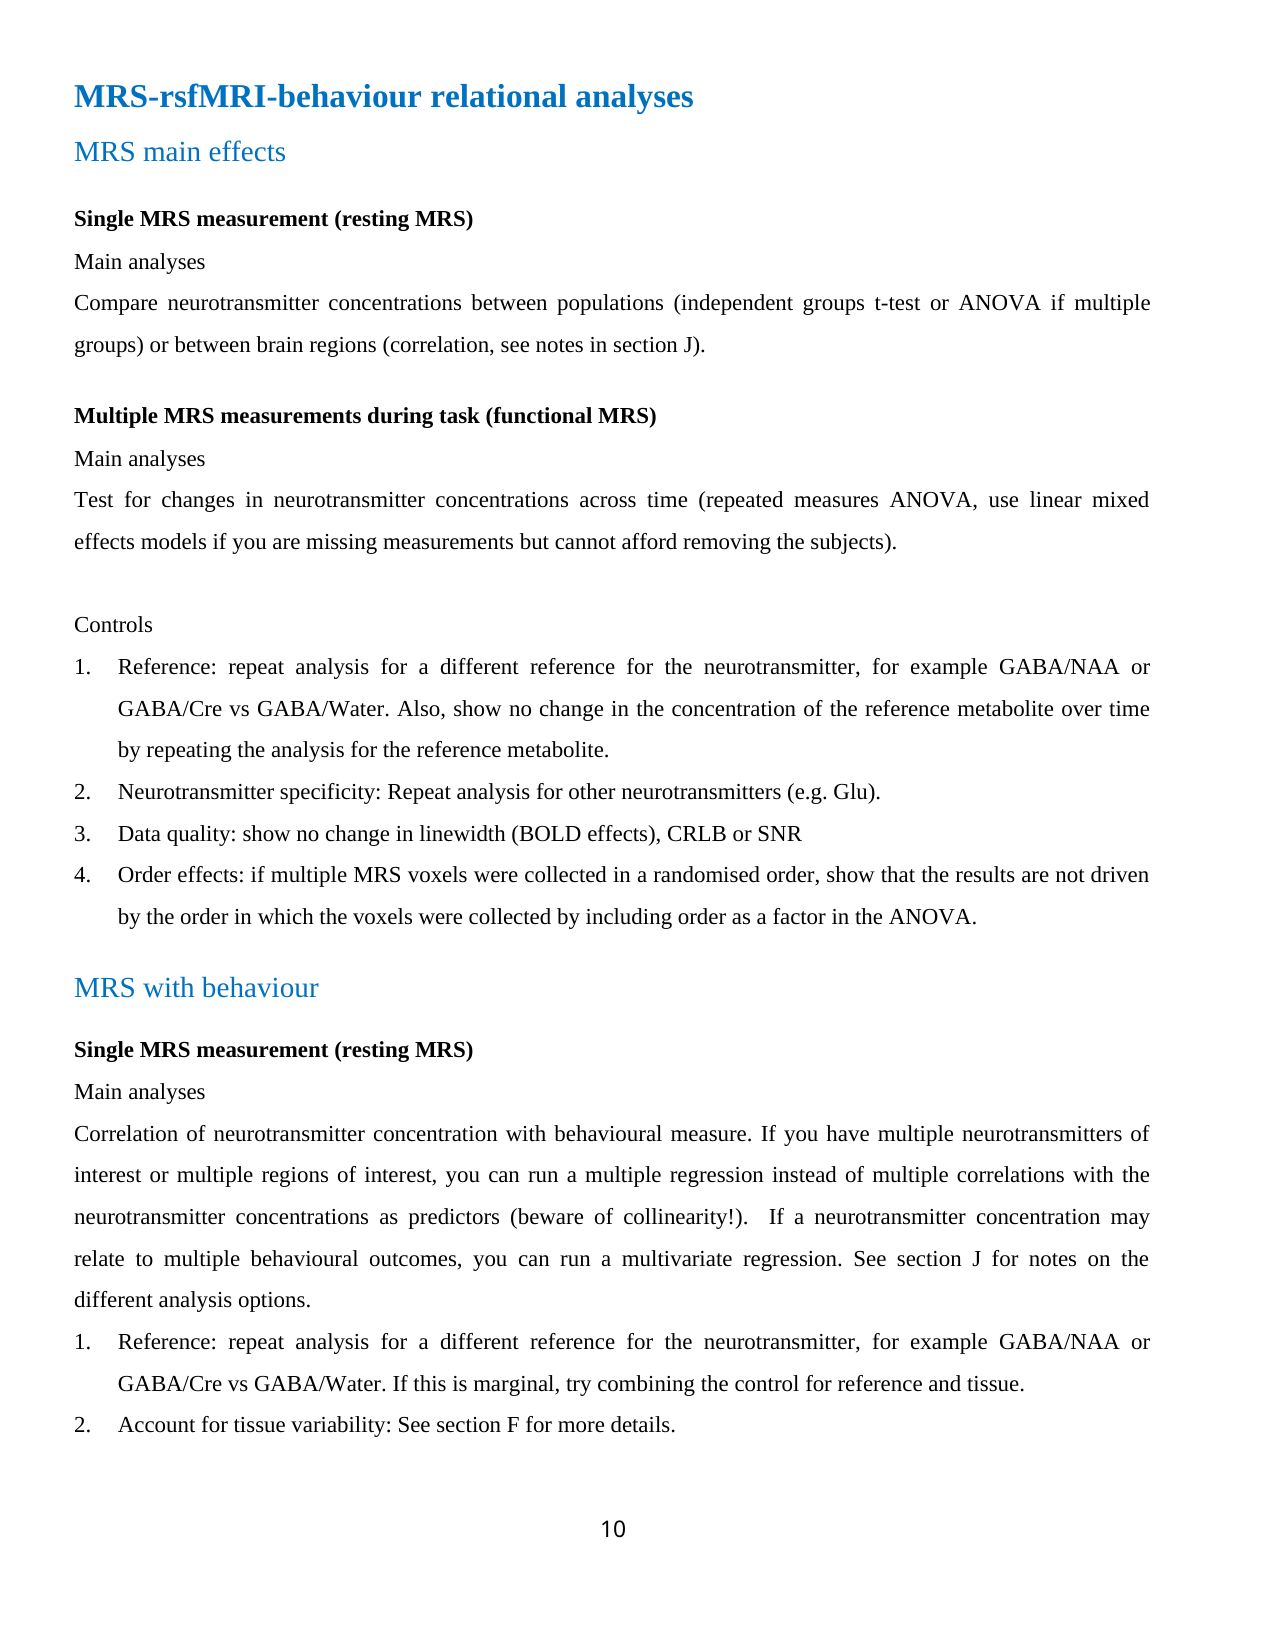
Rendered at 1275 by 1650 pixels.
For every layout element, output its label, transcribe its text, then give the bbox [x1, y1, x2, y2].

list Order effects: if multiple MRS voxels were collected in a randomised order, show that the results are not driven by the order in which the voxels were collected by including order as a factor in the ANOVA. [74, 849, 1152, 933]
text Main analyses [74, 236, 1152, 277]
subtitle MRS with behaviour [74, 964, 1152, 1006]
list Data quality: show no change in linewidth (BOLD effects), CRLB or SNR [74, 808, 1152, 849]
text Main analyses [74, 433, 1152, 474]
text Multiple MRS measurements during task (functional MRS) [74, 402, 1152, 429]
text Correlation of neurotransmitter concentration with behavioural measure. If you have multiple neurotransmitters of interest or multiple regions of interest, you can run a multiple regression instead of multiple correlations with the neurotransmitter concentrations as predictors (beware of collinearity!). If a neurotransmitter concentration may relate to multiple behavioural outcomes, you can run a multivariate regression. See section J for notes on the different analysis options. [74, 1108, 1152, 1316]
subtitle MRS main effects [74, 128, 1152, 169]
text Single MRS measurement (resting MRS) [74, 206, 1152, 232]
list Reference: repeat analysis for a different reference for the neurotransmitter, for example GABA/NAA or GABA/Cre vs GABA/Water. Also, show no change in the concentration of the reference metabolite over time by repeating the analysis for the reference metabolite. [74, 641, 1152, 766]
text Controls [74, 599, 1152, 641]
text Single MRS measurement (resting MRS) [74, 1036, 1152, 1062]
subtitle MRS-rsfMRI-behaviour relational analyses [74, 74, 1152, 115]
list Reference: repeat analysis for a different reference for the neurotransmitter, for example GABA/NAA or GABA/Cre vs GABA/Water. If this is marginal, try combining the control for reference and tissue. [74, 1316, 1152, 1399]
list Neurotransmitter specificity: Repeat analysis for other neurotransmitters (e.g. Glu). [74, 766, 1152, 808]
list Account for tissue variability: See section F for more details. [74, 1399, 1152, 1441]
text Main analyses [74, 1066, 1152, 1108]
text Test for changes in neurotransmitter concentrations across time (repeated measures ANOVA, use linear mixed effects models if you are missing measurements but cannot afford removing the subjects). [74, 474, 1152, 558]
text Compare neurotransmitter concentrations between populations (independent groups t-test or ANOVA if multiple groups) or between brain regions (correlation, see notes in section J). [74, 277, 1152, 361]
